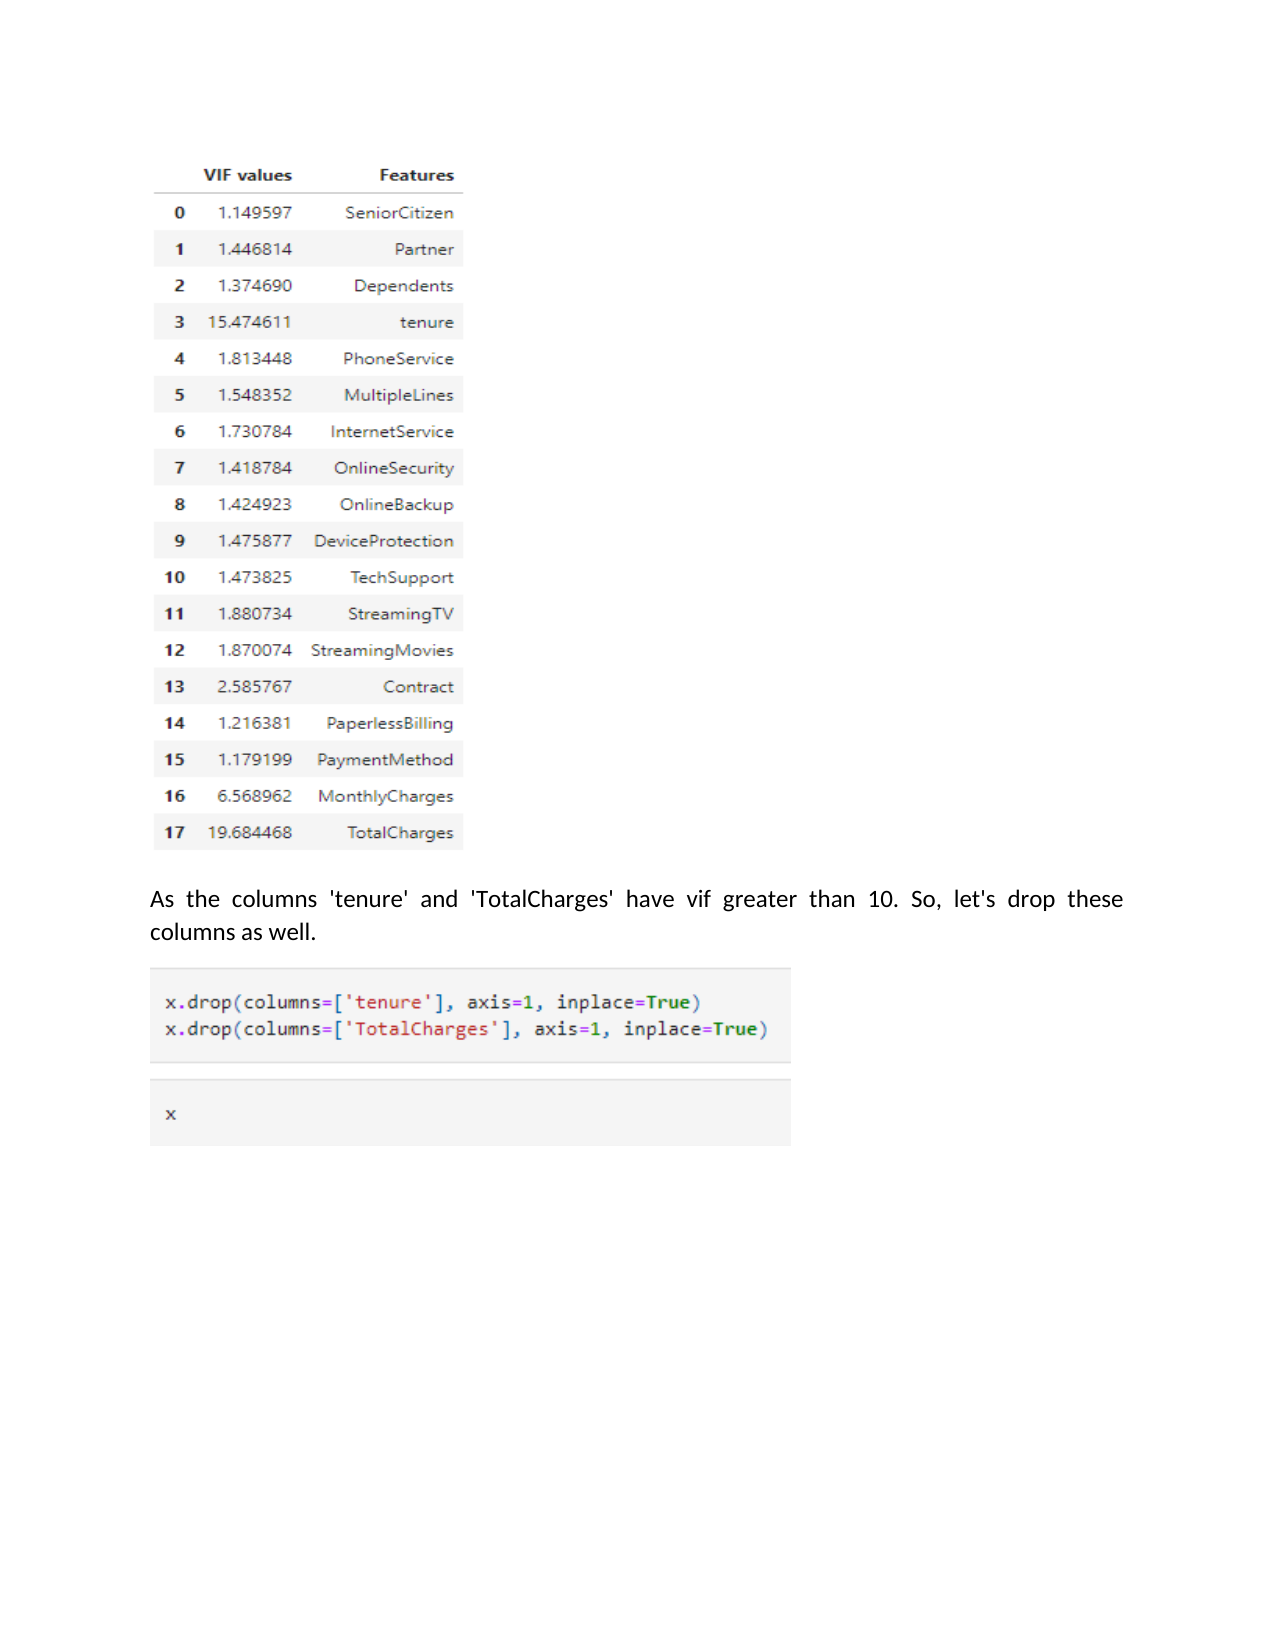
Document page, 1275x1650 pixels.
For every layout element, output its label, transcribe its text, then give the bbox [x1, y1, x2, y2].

text As the columns 'tenure' and 'TotalCharges' have vif greater than 10. So, let's drop these columns as well. [150, 913, 1125, 946]
